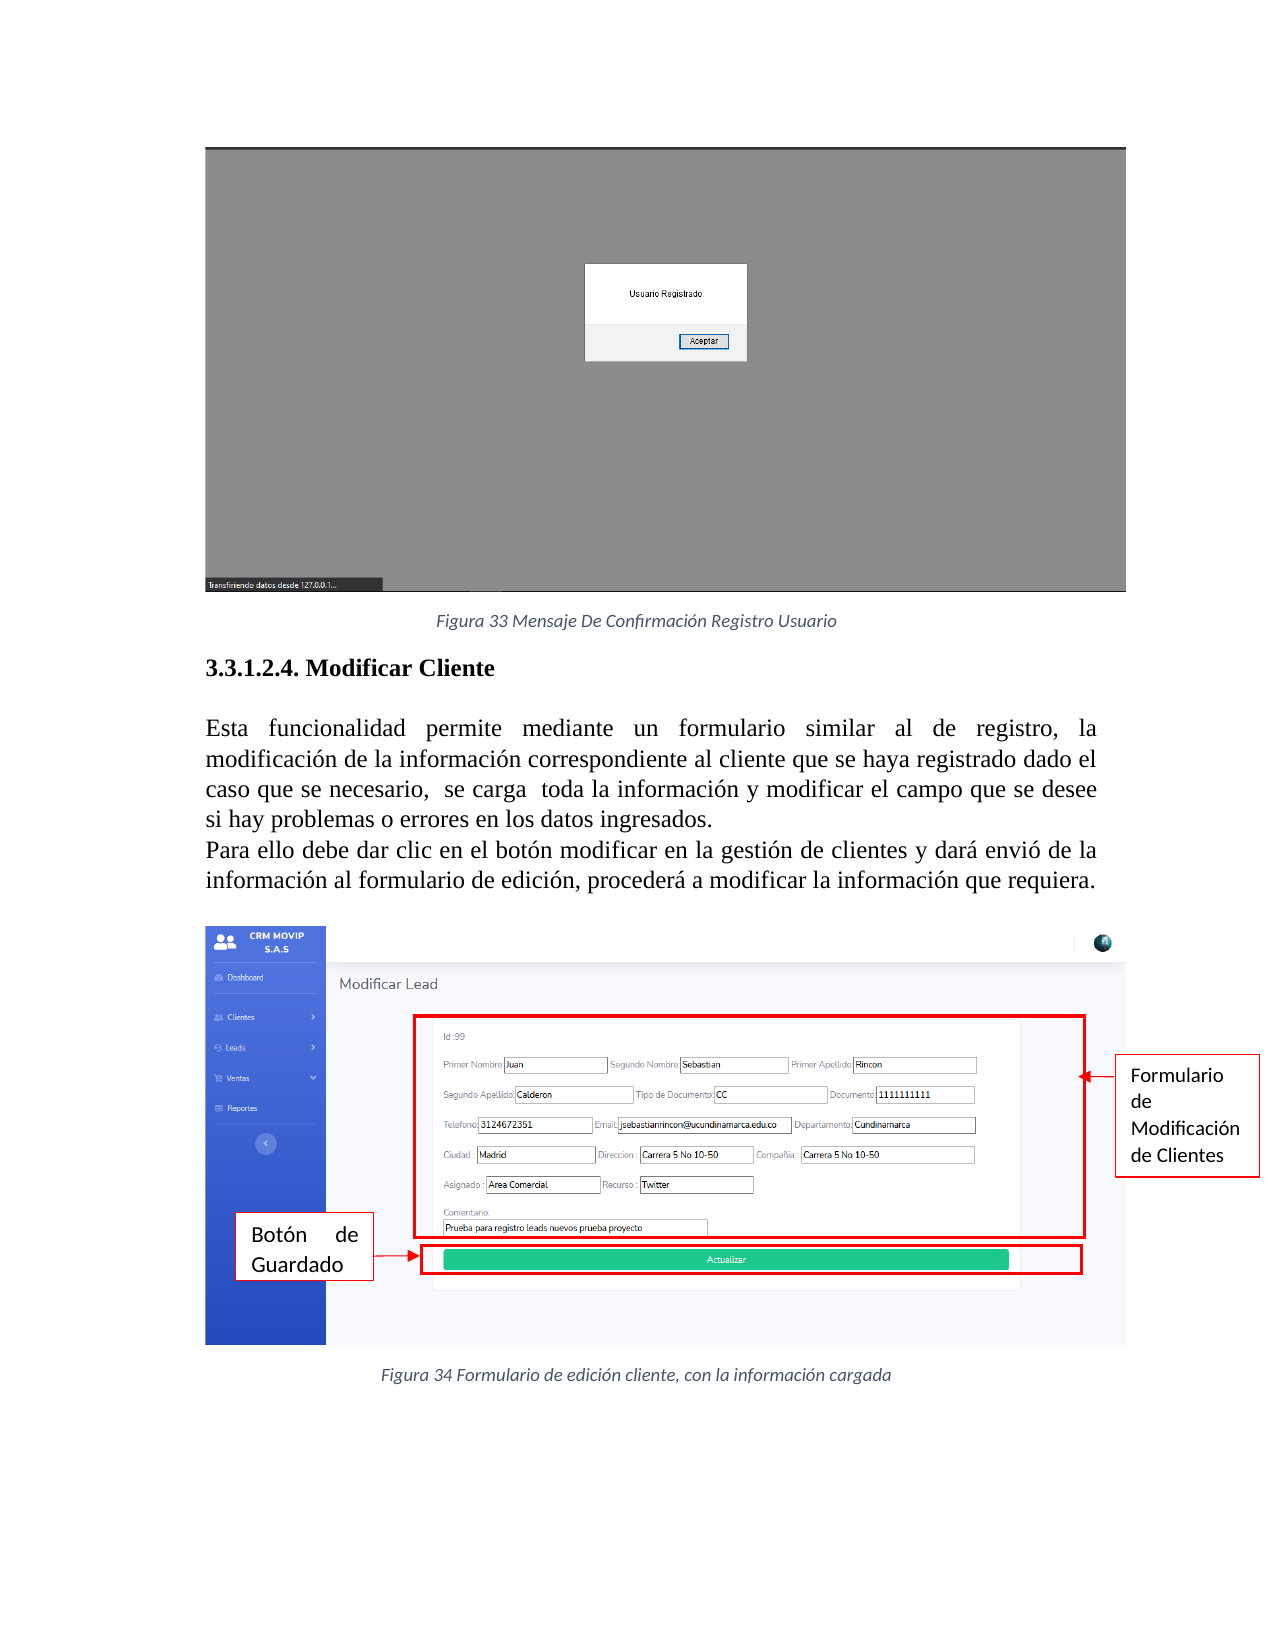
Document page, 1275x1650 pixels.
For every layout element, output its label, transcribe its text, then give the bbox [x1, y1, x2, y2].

subtitle 3.3.1.2.4. Modificar Cliente [205, 653, 1098, 682]
list Para ello debe dar clic en el botón modificar en la gestión de clientes y dará envió de la información al formulario de edición, procederá a modificar la información que requiera. [205, 835, 1098, 894]
picture [205, 926, 1126, 1345]
picture [205, 147, 1126, 592]
list Esta funcionalidad permite mediante un formulario similar al de registro, la modificación de la información correspondiente al cliente que se haya registrado dado el caso que se necesario, se carga toda la información y modificar el campo que se desee si hay problemas o errores en los datos ingresados. [205, 713, 1098, 833]
